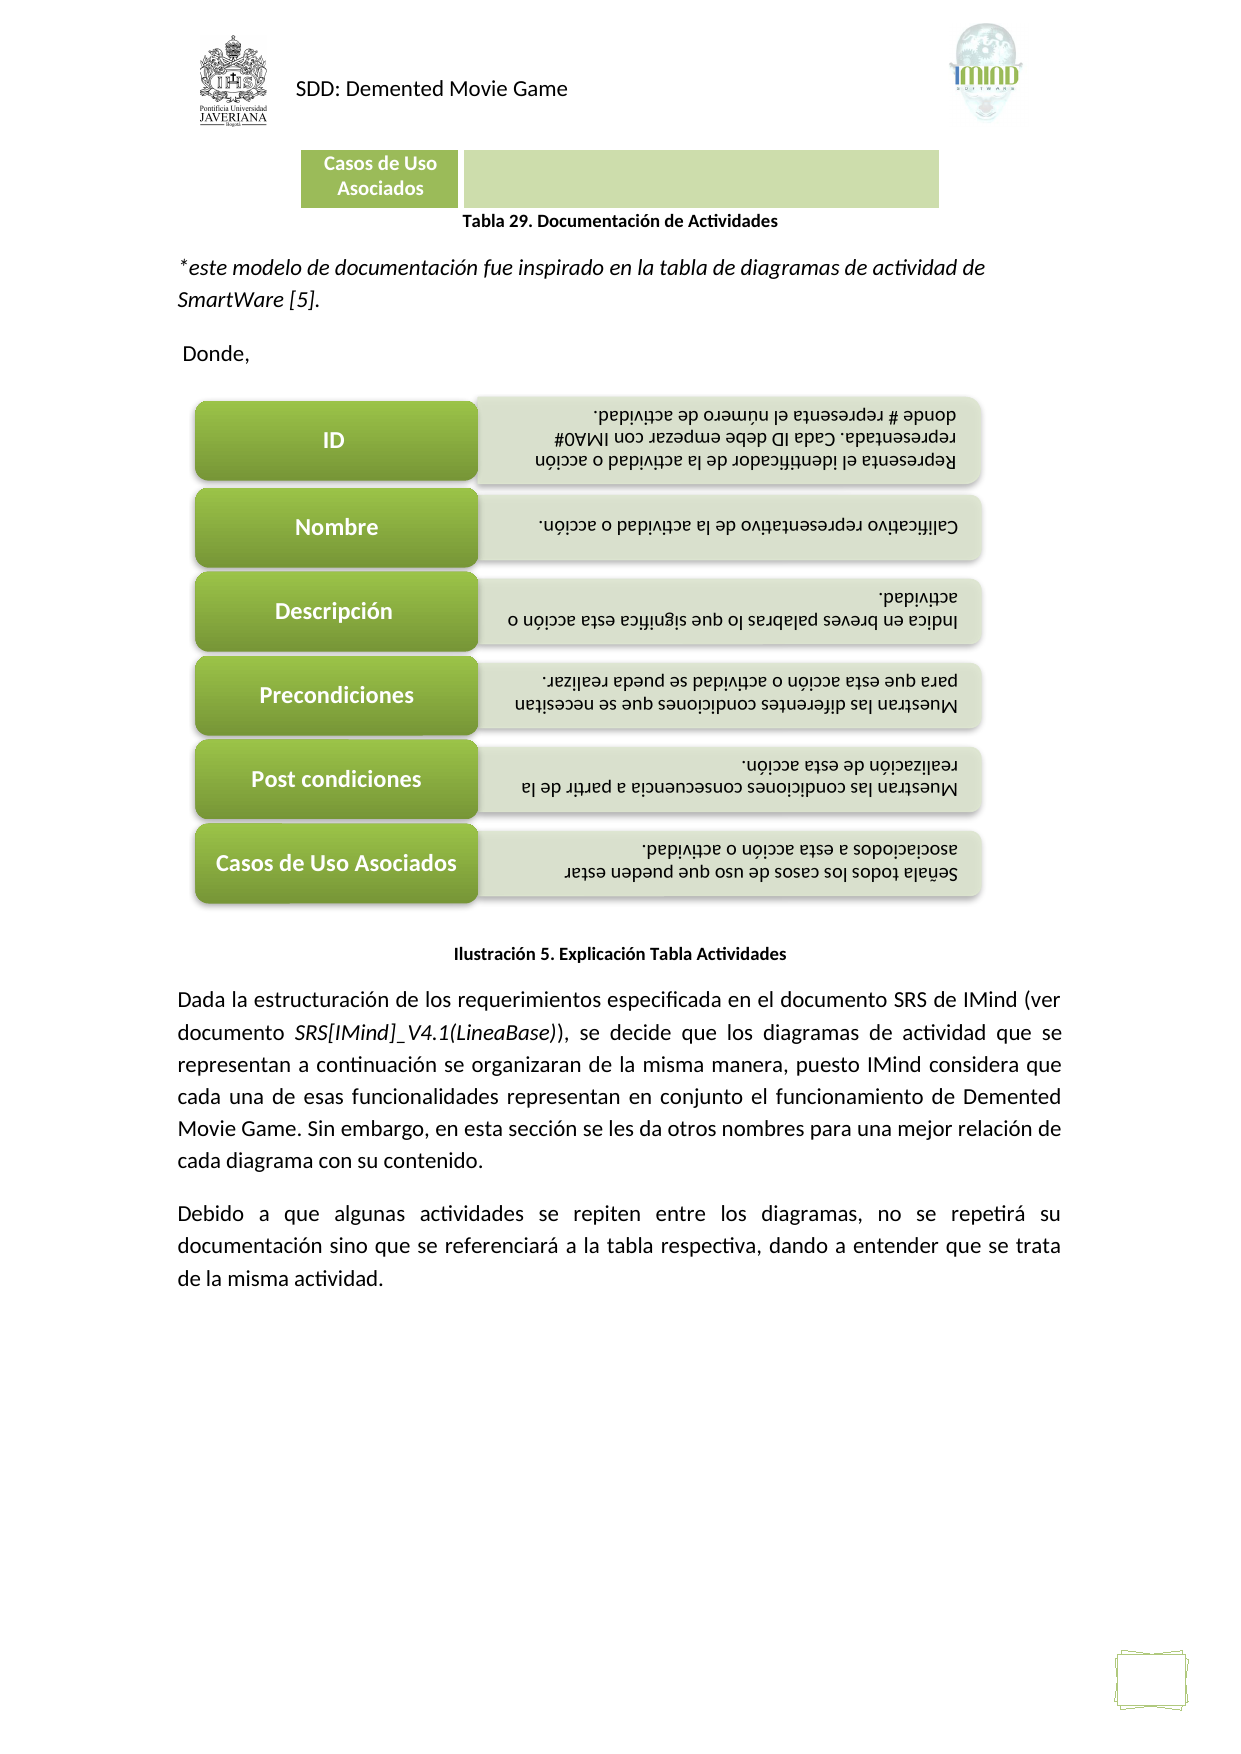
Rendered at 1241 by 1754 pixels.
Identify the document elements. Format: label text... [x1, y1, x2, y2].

table_cell [464, 150, 939, 208]
table_cell Casos de Uso Asociados [301, 150, 458, 208]
text Debido a que algunas actividades se repiten entre los diagramas, no se repetirá su documentación sino que se referenciará a la tabla respectiva, dando a entender que se trata de la misma actividad. [177, 1199, 1063, 1292]
text Donde, [177, 339, 1063, 367]
text *este modelo de documentación fue inspirado en la tabla de diagramas de actividad de SmartWare [5]. [177, 253, 1063, 314]
picture [948, 23, 1029, 127]
picture [200, 35, 267, 127]
text Dada la estructuración de los requerimientos especificada en el documento SRS de IMind (ver documento SRS[IMind]_V4.1(LineaBase)), se decide que los diagramas de actividad que se representan a continuación se organizaran de la misma manera, puesto IMind considera que cada una de esas funcionalidades representan en conjunto el funcionamiento de Demented Movie Game. Sin embargo, en esta sección se les da otros nombres para una mejor relación de cada diagrama con su contenido. [177, 986, 1063, 1174]
text Tabla 29. Documentación de Actividades [177, 210, 1063, 233]
